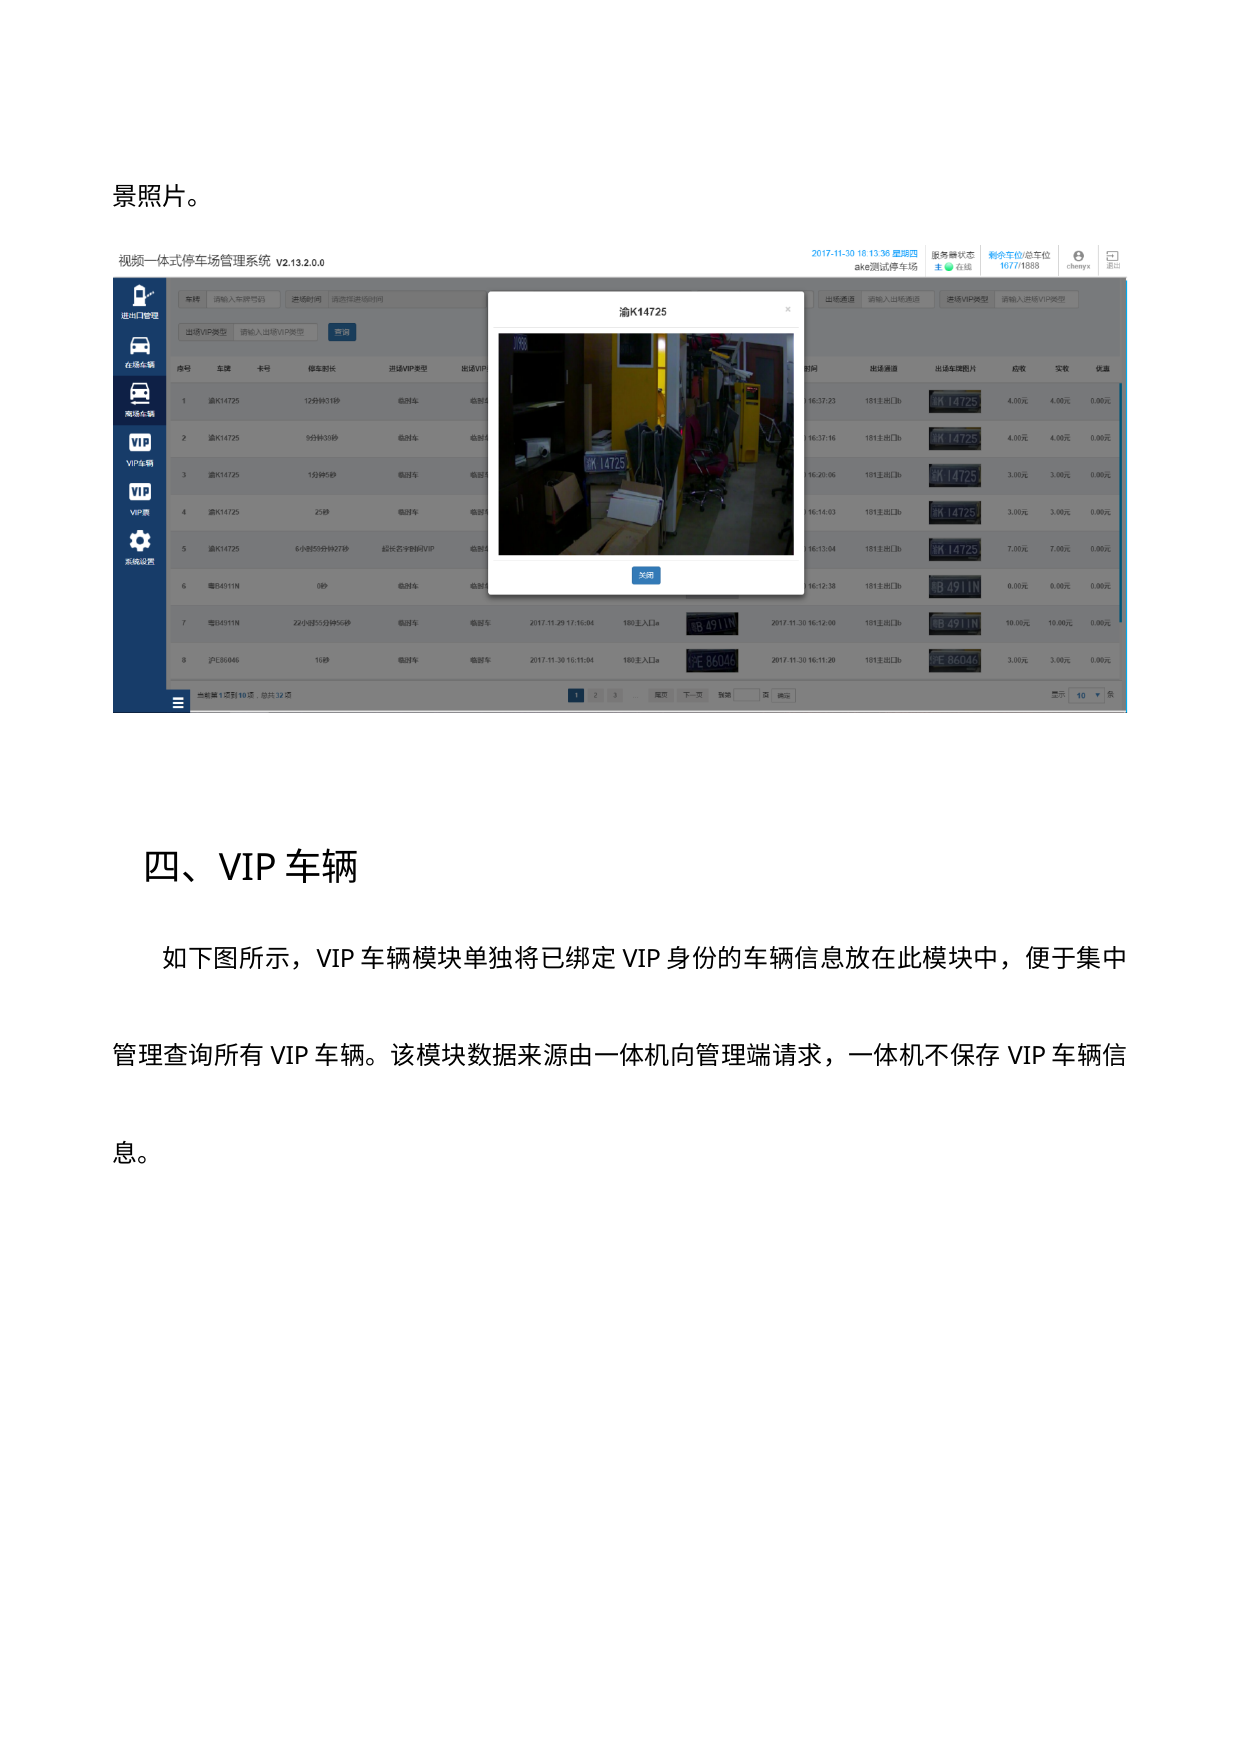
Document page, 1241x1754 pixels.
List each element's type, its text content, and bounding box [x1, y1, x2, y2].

picture [113, 245, 1128, 713]
text 如下图所示，VIP车辆模块单独将已绑定VIP身份的车辆信息放在此模块中，便于集中管理查询所有VIP车辆。该模块数据来源由一体机向管理端请求，一体机不保存VIP车辆信息。 [112, 924, 1128, 1184]
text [112, 162, 1128, 227]
list 四、VIP车辆 [112, 832, 1128, 897]
